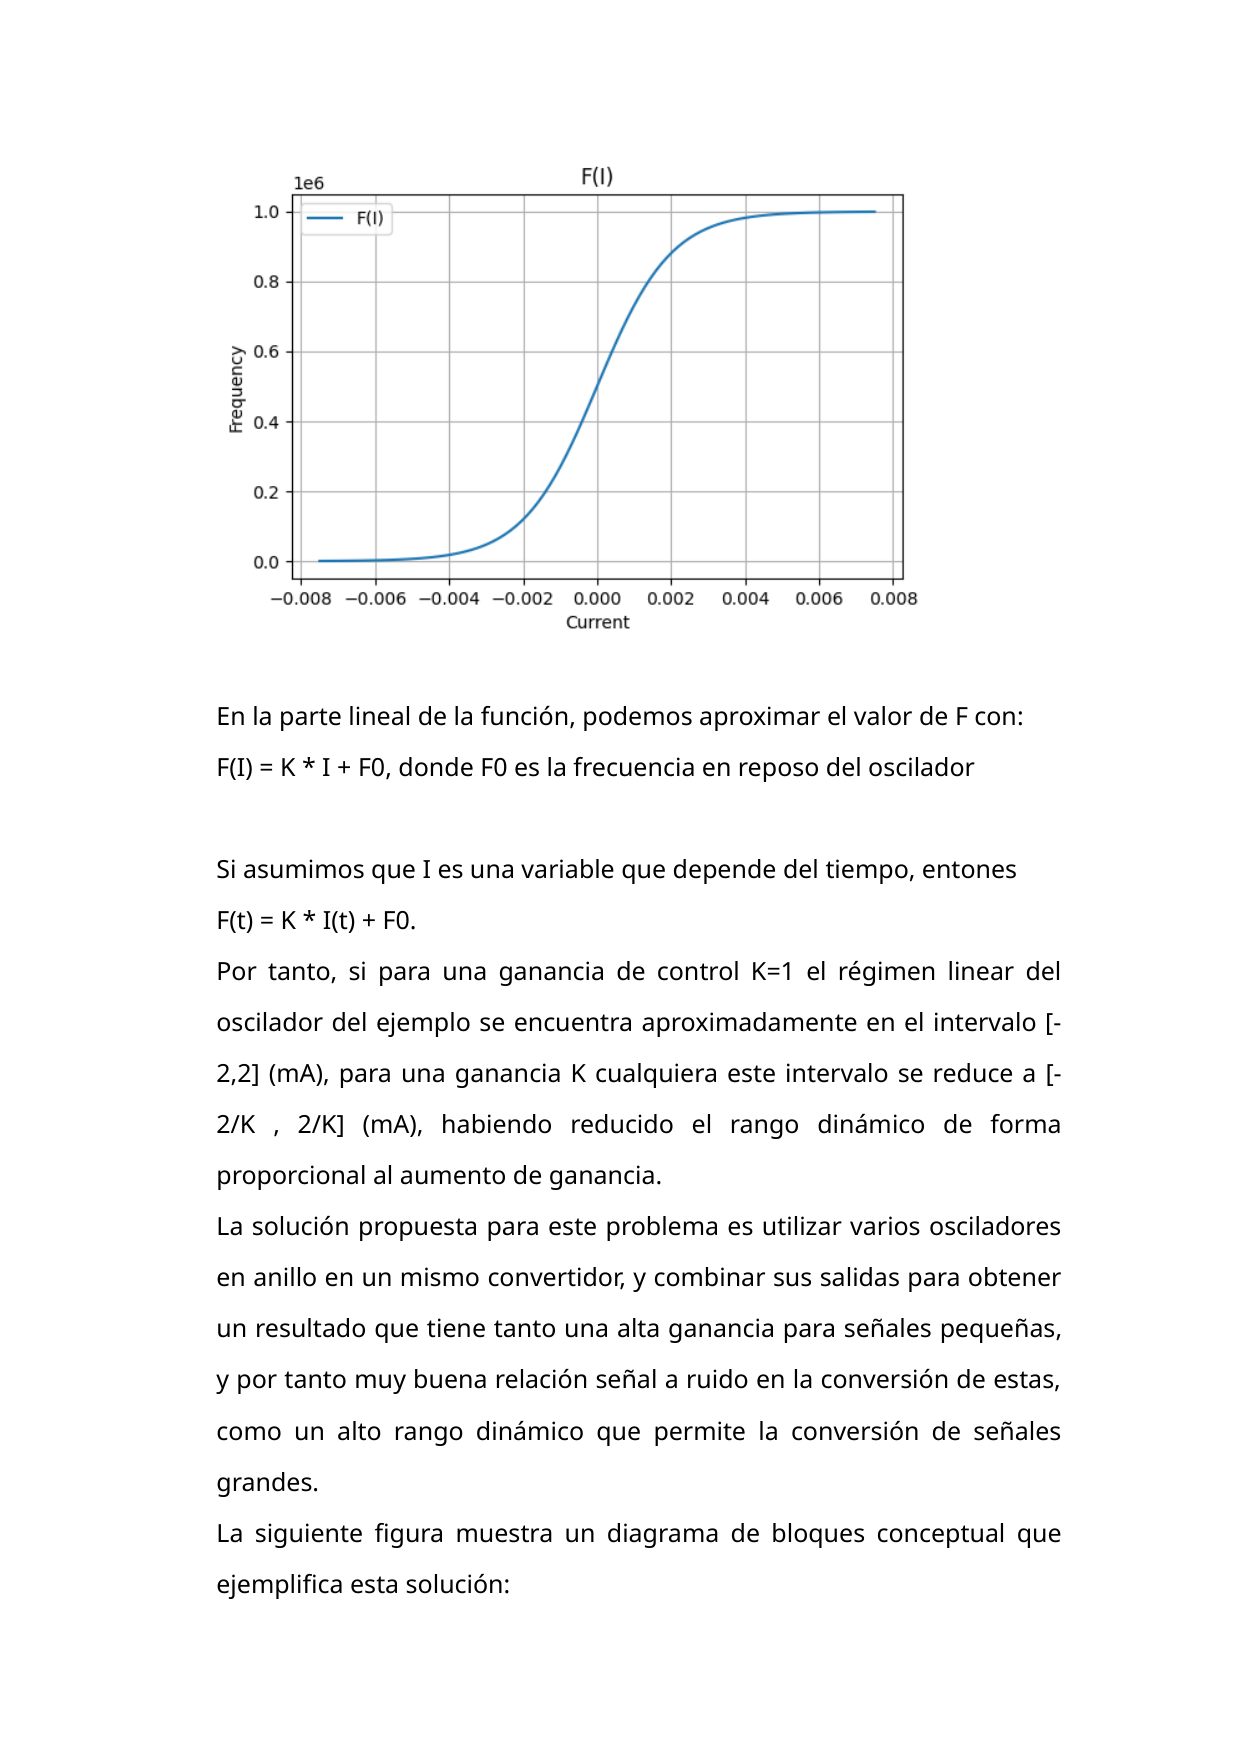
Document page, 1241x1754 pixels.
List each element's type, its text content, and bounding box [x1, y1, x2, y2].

list F(I) = K * I + F0, donde F0 es la frecuencia en reposo del oscilador [216, 750, 1063, 784]
list F(t) = K * I(t) + F0. [216, 903, 1063, 937]
list Si asumimos que I es una variable que depende del tiempo, entones [216, 852, 1063, 886]
list La siguiente figura muestra un diagrama de bloques conceptual que ejemplifica esta solución: [216, 1515, 1063, 1600]
picture [216, 147, 940, 631]
list La solución propuesta para este problema es utilizar varios osciladores en anillo en un mismo convertidor, y combinar sus salidas para obtener un resultado que tiene tanto una alta ganancia para señales pequeñas, y por tanto muy buena relación señal a ruido en la conversión de estas, como un alto rango dinámico que permite la conversión de señales grandes. [216, 1209, 1063, 1498]
list En la parte lineal de la función, podemos aproximar el valor de F con: [216, 699, 1063, 733]
list Por tanto, si para una ganancia de control K=1 el régimen linear del oscilador del ejemplo se encuentra aproximadamente en el intervalo [-2,2] (mA), para una ganancia K cualquiera este intervalo se reduce a [-2/K , 2/K] (mA), habiendo reducido el rango dinámico de forma proporcional al aumento de ganancia. [216, 954, 1063, 1192]
